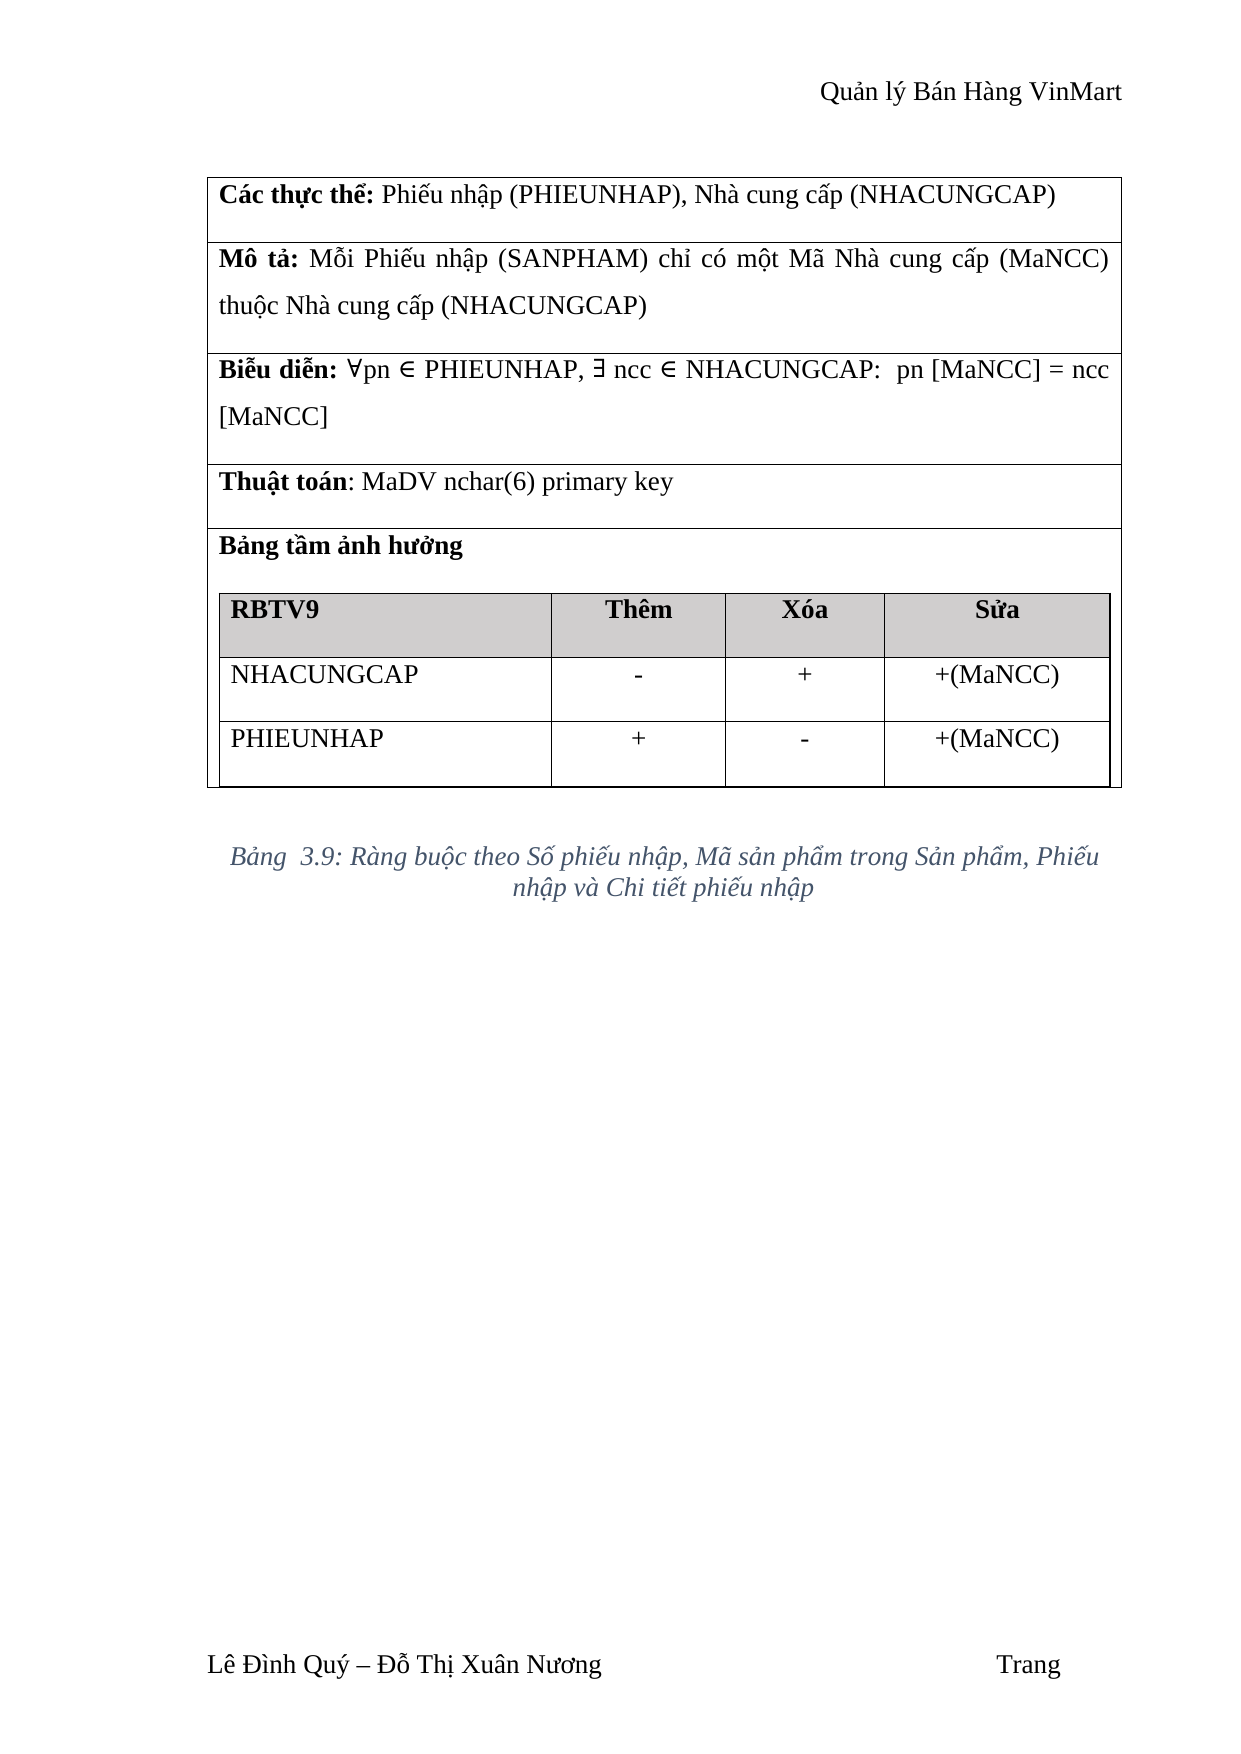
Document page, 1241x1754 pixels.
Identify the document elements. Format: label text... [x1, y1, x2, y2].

table_cell Bảng tầm ảnh hưởng [208, 529, 1121, 787]
table_cell Thuật toán: MaDV nchar(6) primary key [208, 465, 1121, 528]
text Bảng 3.9: Ràng buộc theo Số phiếu nhập, Mã sản phẩm trong Sản phẩm, Phiếu nhập và Chi tiết phiếu nhập [207, 840, 1122, 902]
table_cell Biễu diễn: pn PHIEUNHAP, ncc NHACUNGCAP: pn [MaNCC] = ncc [MaNCC] [208, 354, 1121, 464]
table_header Các thực thể: Phiếu nhập (PHIEUNHAP), Nhà cung cấp (NHACUNGCAP) [208, 178, 1121, 242]
table_cell Mô tả: Mỗi Phiếu nhập (SANPHAM) chỉ có một Mã Nhà cung cấp (MaNCC) thuộc Nhà cung cấp (NHACUNGCAP) [208, 243, 1121, 353]
